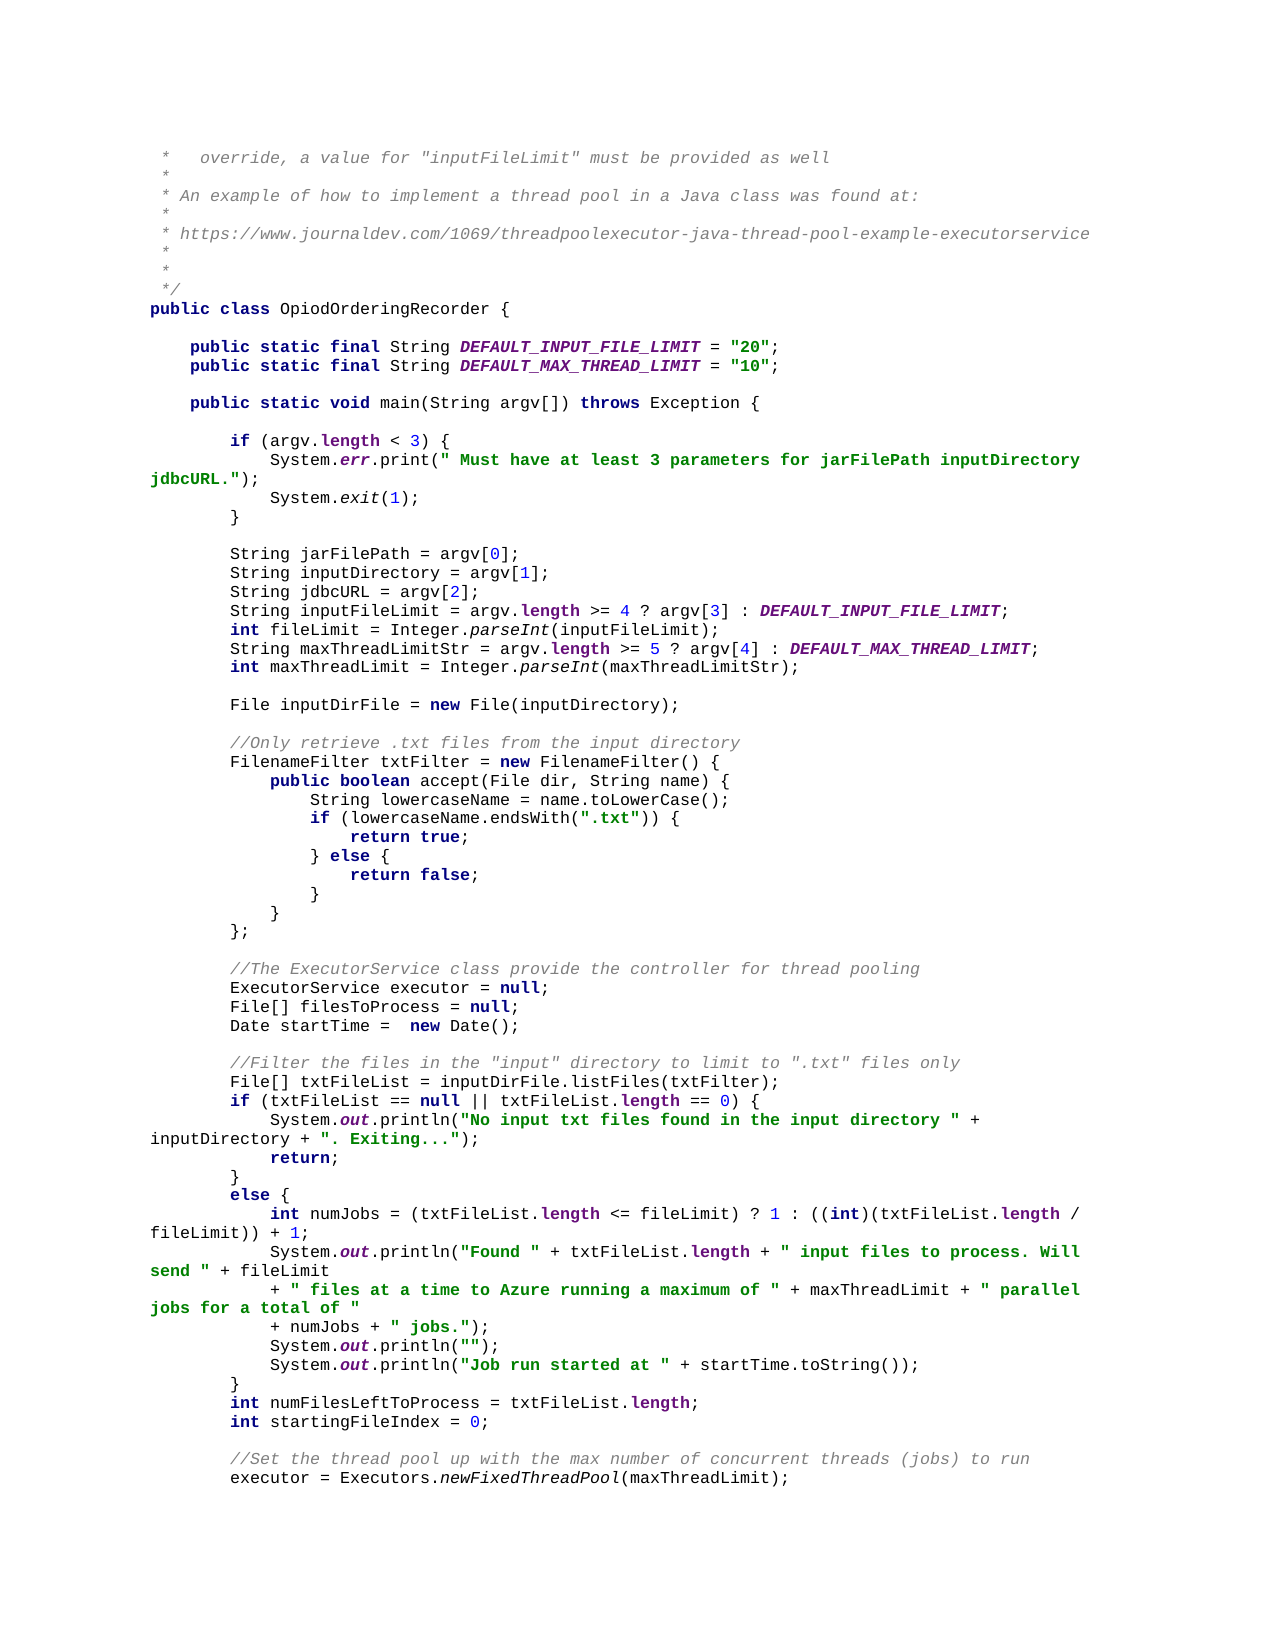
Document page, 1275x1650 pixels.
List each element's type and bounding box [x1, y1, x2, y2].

text [150, 150, 1125, 1489]
